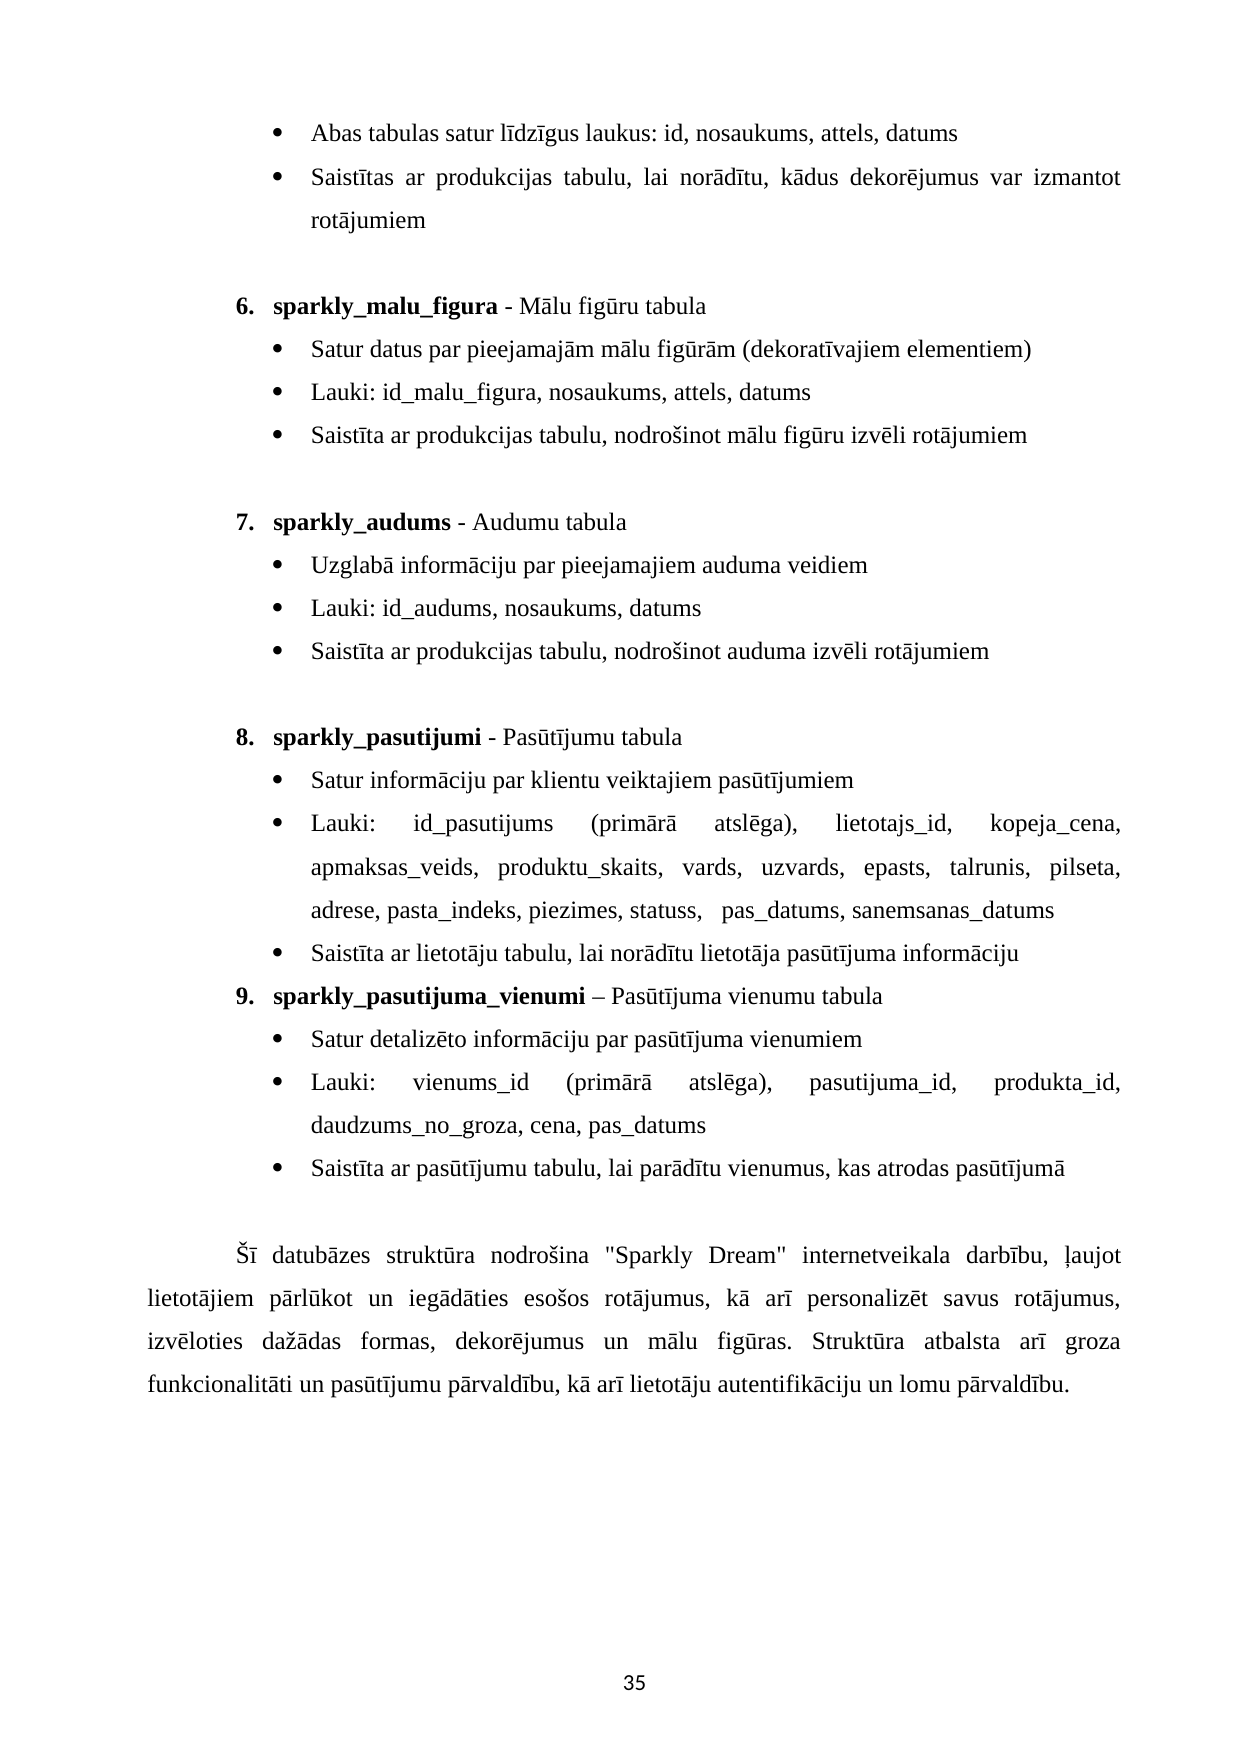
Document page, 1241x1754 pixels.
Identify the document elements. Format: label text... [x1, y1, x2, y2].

list Lauki: vienums_id (primārā atslēga), pasutijuma_id, produkta_id, daudzums_no_groza, cena, pas_datums [273, 1067, 1122, 1139]
text Šī datubāzes struktūra nodrošina "Sparkly Dream" internetveikala darbību, ļaujot lietotājiem pārlūkot un iegādāties esošos rotājumus, kā arī personalizēt savus rotājumus, izvēloties dažādas formas, dekorējumus un mālu figūras. Struktūra atbalsta arī groza funkcionalitāti un pasūtījumu pārvaldību, kā arī lietotāju autentifikāciju un lomu pārvaldību. [147, 1240, 1122, 1398]
list Satur datus par pieejamajām mālu figūrām (dekoratīvajiem elementiem) [273, 334, 1122, 363]
list Uzglabā informāciju par pieejamajiem auduma veidiem [273, 550, 1122, 578]
list Saistītas ar produkcijas tabulu, lai norādītu, kādus dekorējumus var izmantot rotājumiem [273, 162, 1122, 233]
list Saistīta ar produkcijas tabulu, nodrošinot auduma izvēli rotājumiem [273, 636, 1122, 665]
list Lauki: id_audums, nosaukums, datums [273, 593, 1122, 622]
list sparkly_audums - Audumu tabula [236, 507, 1122, 535]
list Satur informāciju par klientu veiktajiem pasūtījumiem [273, 765, 1122, 794]
list Saistīta ar produkcijas tabulu, nodrošinot mālu figūru izvēli rotājumiem [273, 420, 1122, 449]
list sparkly_pasutijumi - Pasūtījumu tabula [236, 722, 1122, 751]
list Saistīta ar pasūtījumu tabulu, lai parādītu vienumus, kas atrodas pasūtījumā [273, 1153, 1122, 1182]
list Satur detalizēto informāciju par pasūtījuma vienumiem [273, 1024, 1122, 1053]
list Lauki: id_pasutijums (primārā atslēga), lietotajs_id, kopeja_cena, apmaksas_veids, produktu_skaits, vards, uzvards, epasts, talrunis, pilseta, adrese, pasta_indeks, piezimes, statuss, pas_datums, sanemsanas_datums [273, 808, 1122, 923]
list Abas tabulas satur līdzīgus laukus: id, nosaukums, attels, datums [273, 118, 1122, 147]
list Saistīta ar lietotāju tabulu, lai norādītu lietotāja pasūtījuma informāciju [273, 938, 1122, 967]
list Lauki: id_malu_figura, nosaukums, attels, datums [273, 377, 1122, 406]
list sparkly_pasutijuma_vienumi – Pasūtījuma vienumu tabula [236, 981, 1122, 1010]
list sparkly_malu_figura - Mālu figūru tabula [236, 291, 1122, 320]
